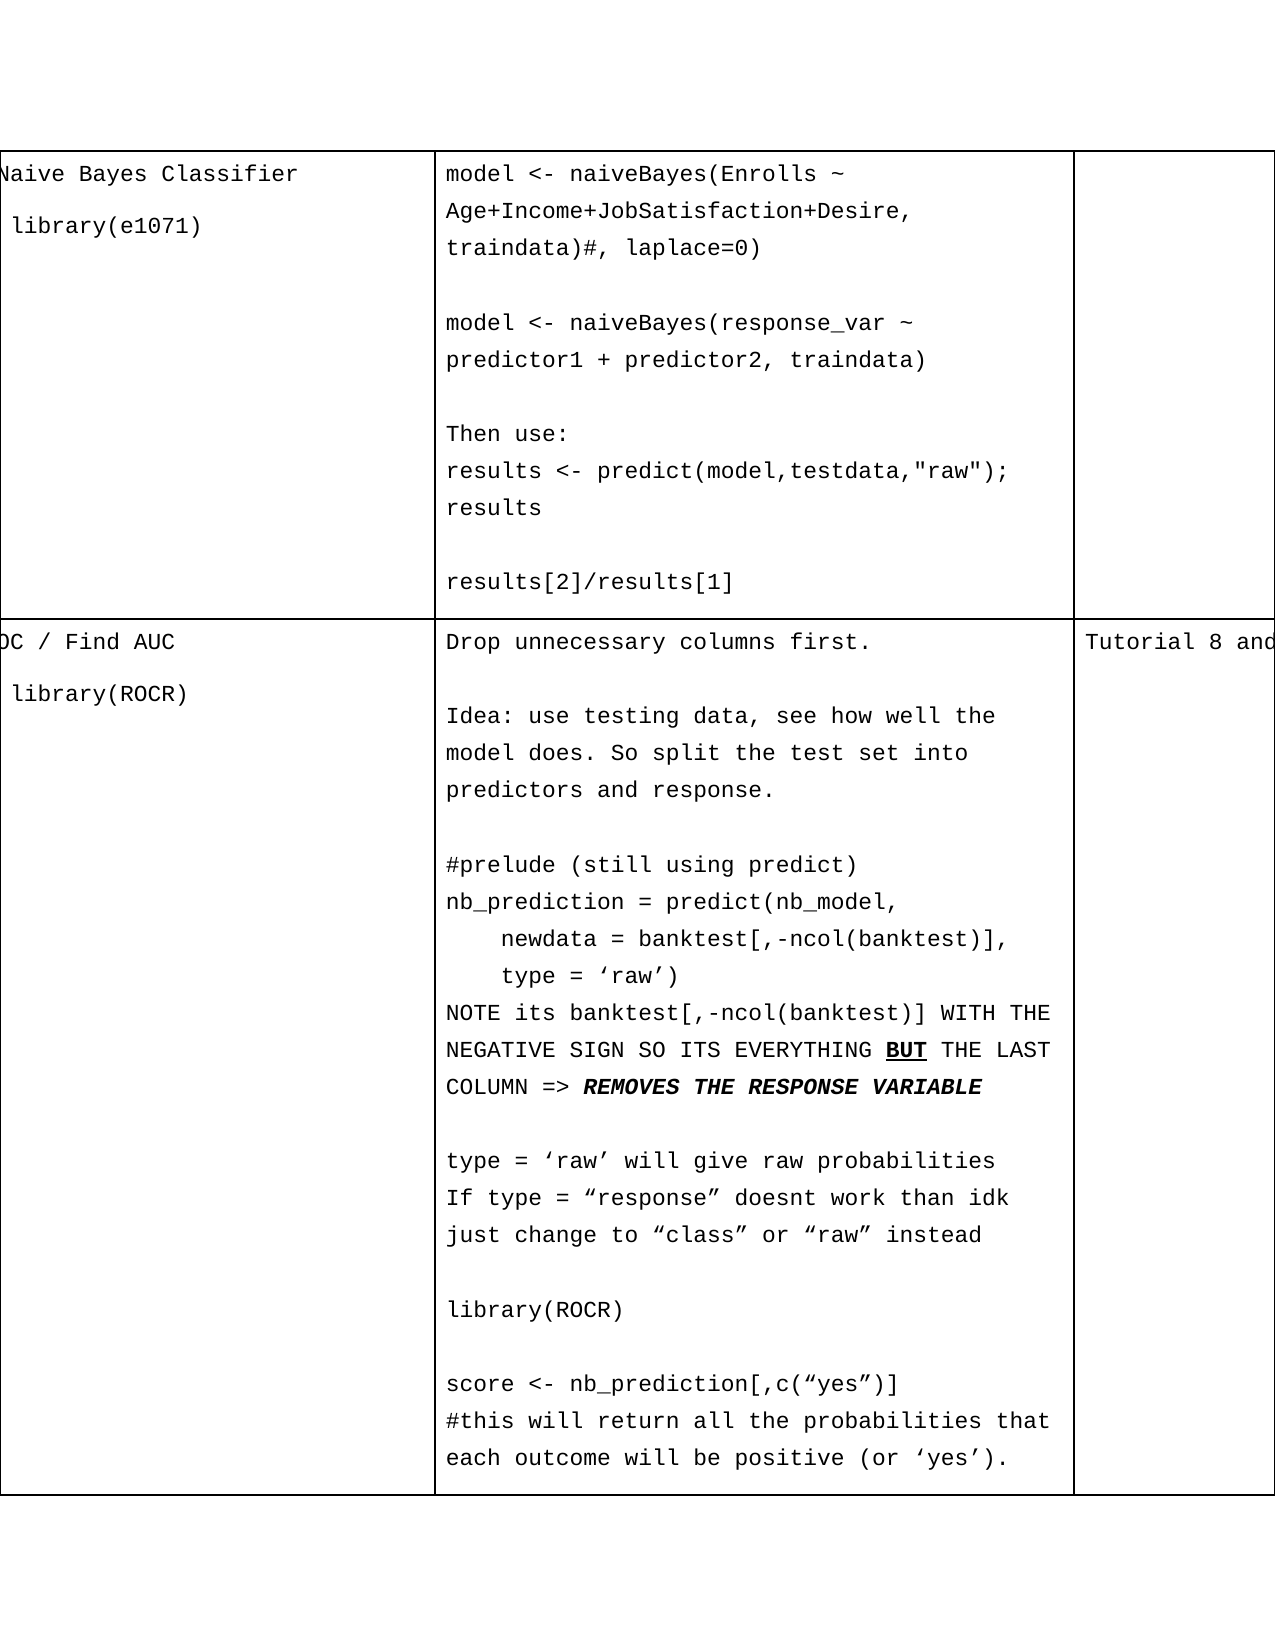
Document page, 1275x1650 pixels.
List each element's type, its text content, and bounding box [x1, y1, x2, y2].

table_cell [436, 620, 1073, 1494]
table_cell Forming Naive Bayes Classifier Requires library(e1071) [1, 152, 434, 618]
table_cell [1075, 152, 1274, 618]
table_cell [1, 620, 434, 1494]
table_cell model <- naiveBayes(Enrolls ~ Age+Income+JobSatisfaction+Desire, traindata)#, laplace=0) model <- naiveBayes(response_var ~ predictor1 + predictor2, traindata) Then use: results <- predict(model,testdata,"raw"); results results[2]/results[1] [436, 152, 1073, 618]
table_cell Tutorial 8 and 9 [1075, 620, 1274, 1494]
